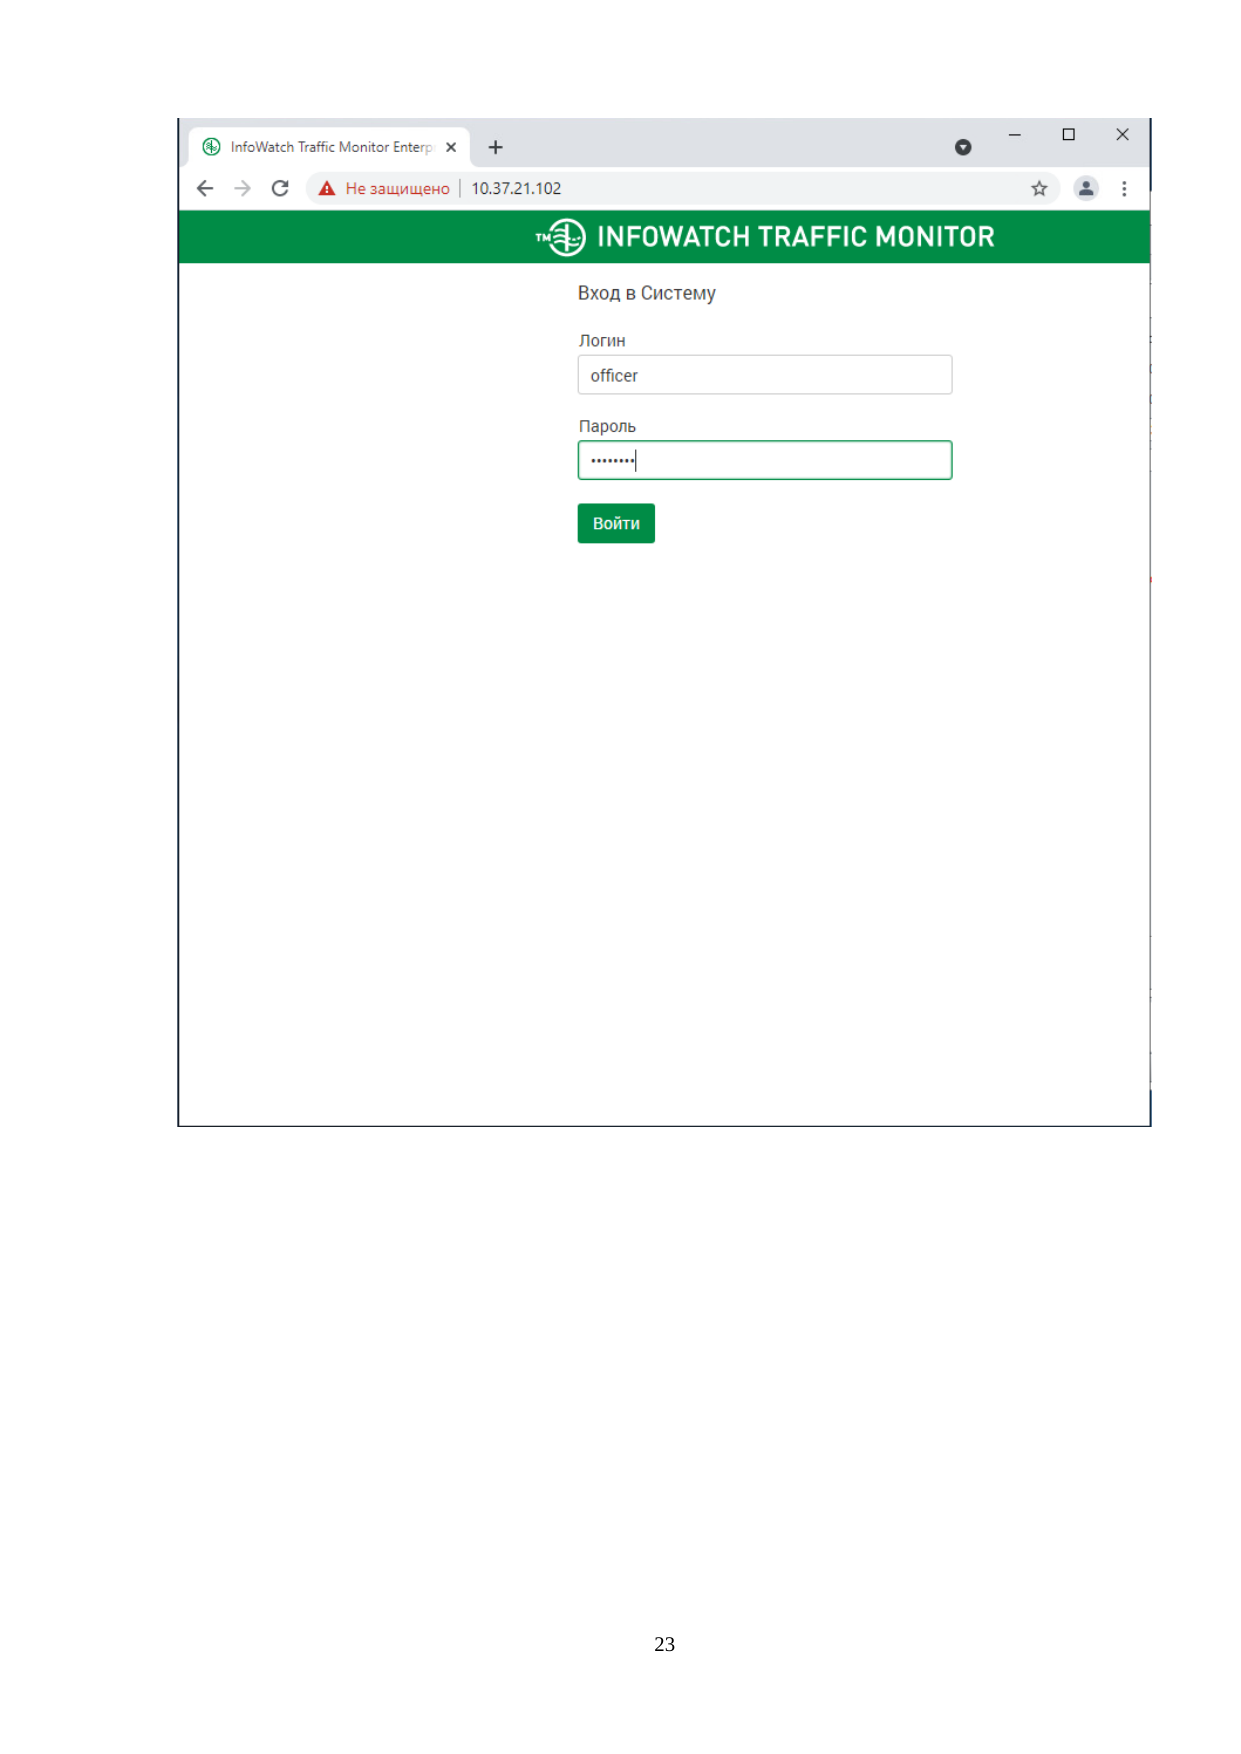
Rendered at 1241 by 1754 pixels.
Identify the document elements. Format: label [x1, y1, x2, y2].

picture [177, 118, 1152, 1127]
